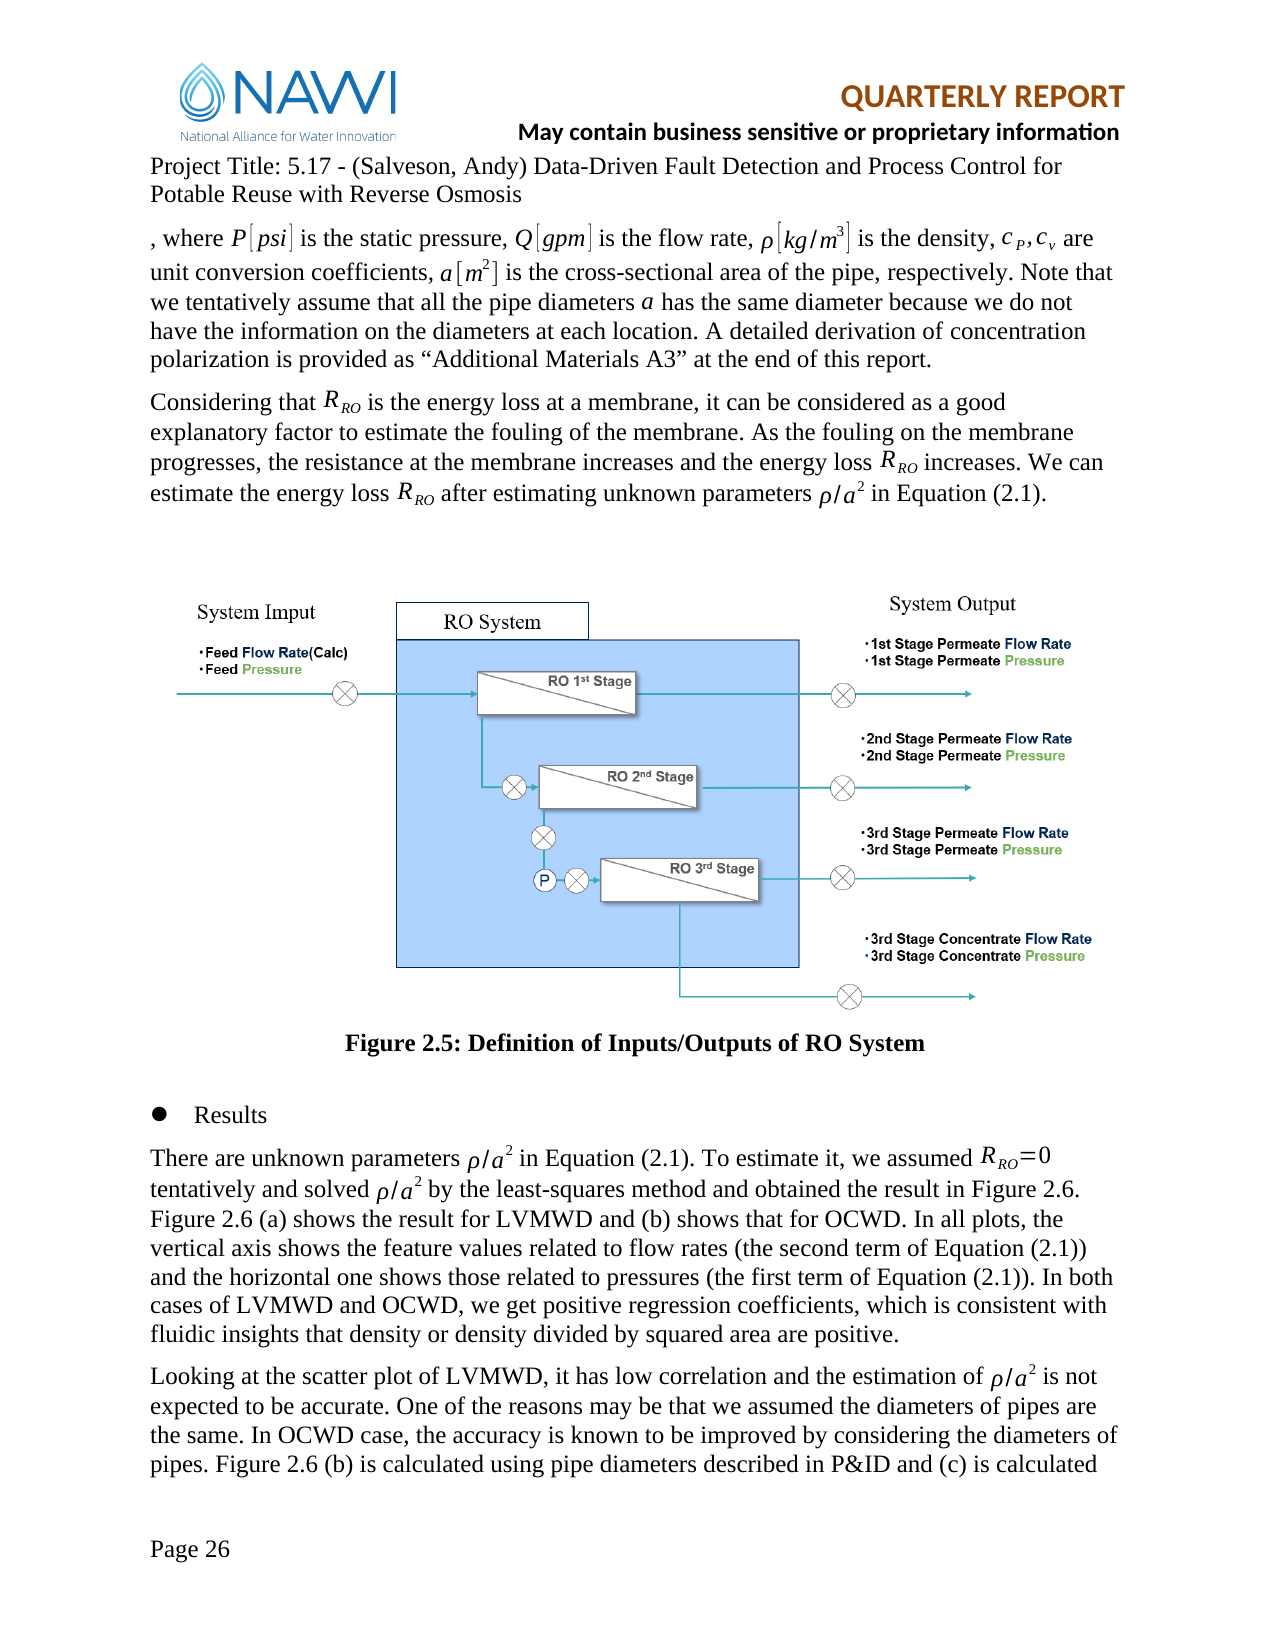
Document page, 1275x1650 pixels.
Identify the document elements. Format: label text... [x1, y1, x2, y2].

picture [163, 581, 1105, 1016]
text Considering that is the energy loss at a membrane, it can be considered as a good explanatory factor to estimate the fouling of the membrane. As the fouling on the membrane progresses, the resistance at the membrane increases and the energy loss increases. We can estimate the energy loss after estimating unknown parameters in Equation (2.1). [150, 386, 1125, 509]
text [150, 1360, 1125, 1478]
text , where is the static pressure, is the flow rate, is the density, are unit conversion coefficients, is the cross-sectional area of the pipe, respectively. Note that we tentatively assume that all the pipe diameters has the same diameter because we do not have the information on the diameters at each location. A detailed derivation of concentration polarization is provided as “Additional Materials A3” at the end of this report. [150, 221, 1125, 373]
text There are unknown parameters in Equation (2.1). To estimate it, we assumed tentatively and solved by the least-squares method and obtained the result in Figure 2.6. Figure 2.6 (a) shows the result for LVMWD and (b) shows that for OCWD. In all plots, the vertical axis shows the feature values related to flow rates (the second term of Equation (2.1)) and the horizontal one shows those related to pressures (the first term of Equation (2.1)). In both cases of LVMWD and OCWD, we get positive regression coefficients, which is consistent with fluidic insights that density or density divided by squared area are positive. [150, 1142, 1125, 1348]
